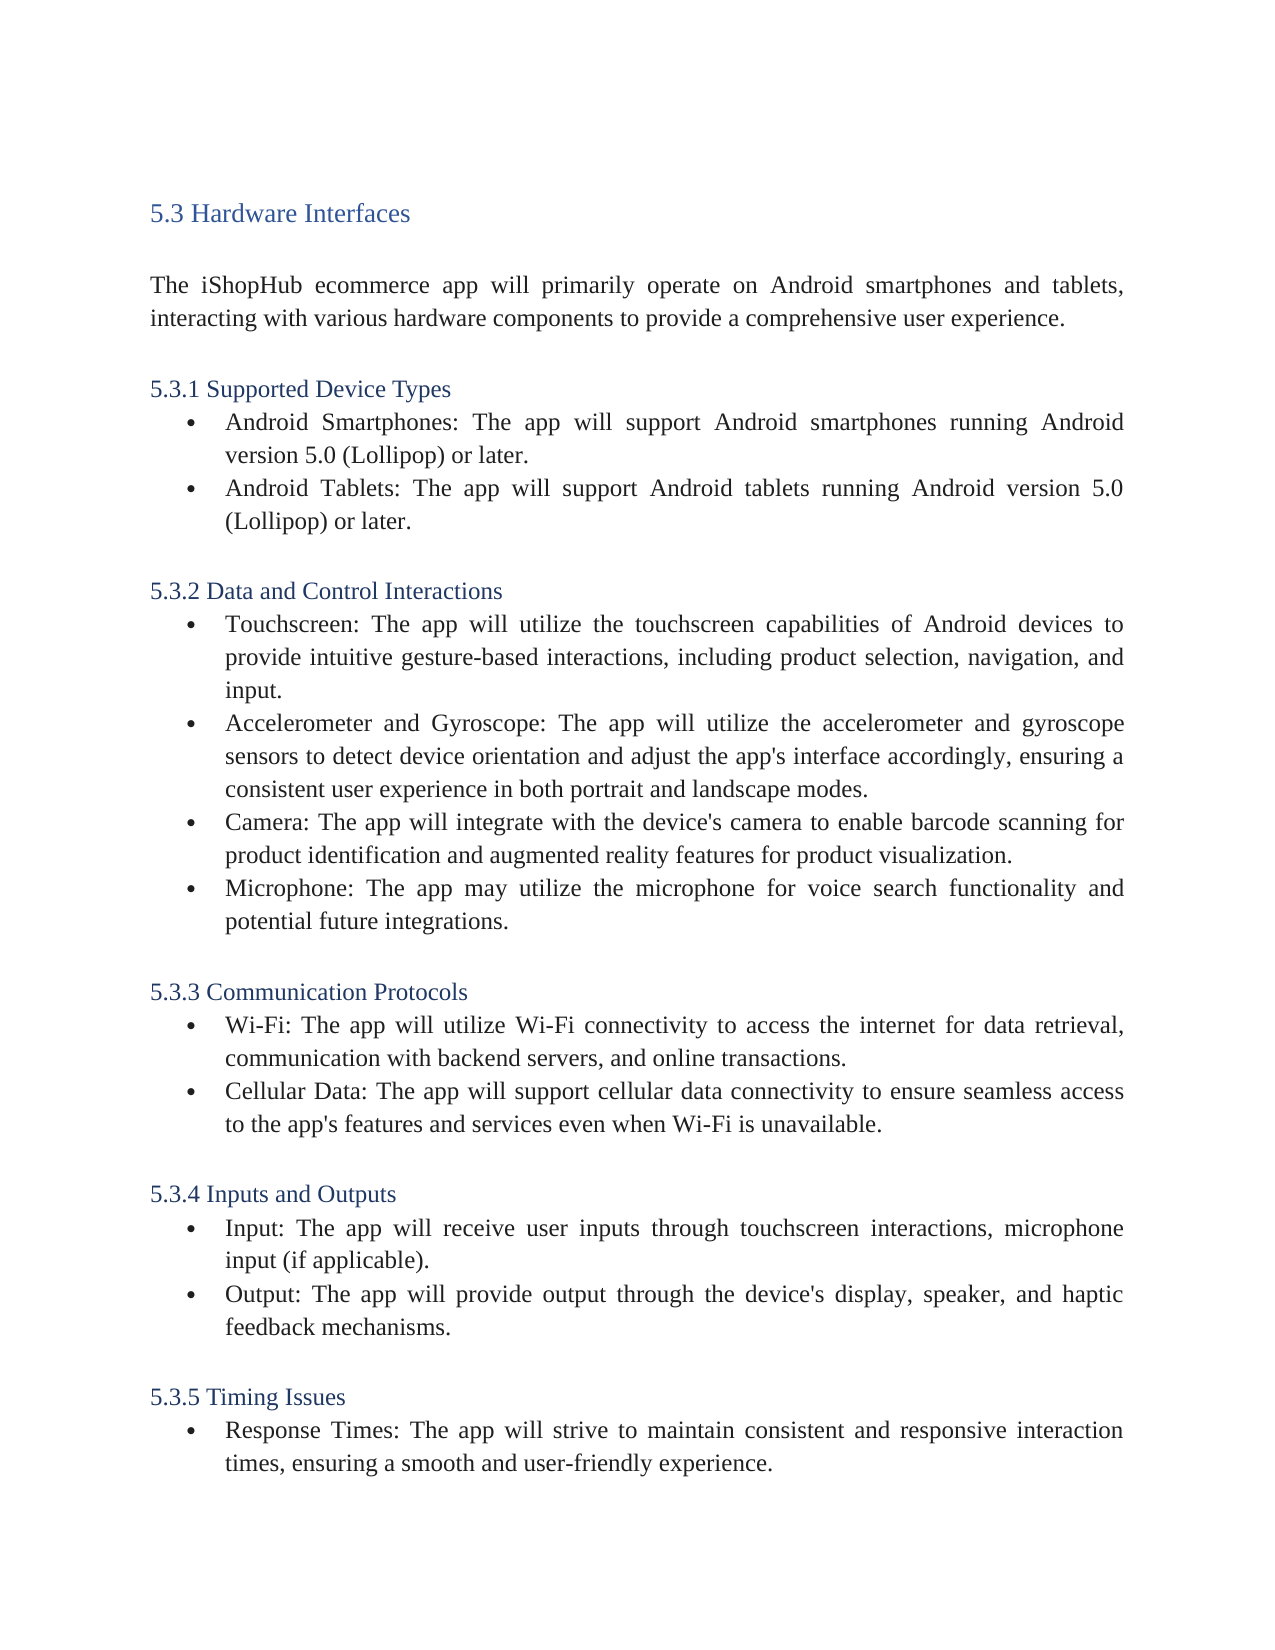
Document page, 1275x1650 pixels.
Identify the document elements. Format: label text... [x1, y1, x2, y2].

list Android Smartphones: The app will support Android smartphones running Android version 5.0 (Lollipop) or later. [187, 407, 1125, 468]
list Cellular Data: The app will support cellular data connectivity to ensure seamless access to the app's features and services even when Wi-Fi is unavailable. [187, 1076, 1125, 1138]
subtitle 5.3 Hardware Interfaces [150, 197, 1125, 228]
list Microphone: The app may utilize the microphone for voice search functionality and potential future integrations. [187, 873, 1125, 935]
list Camera: The app will integrate with the device's camera to enable barcode scanning for product identification and augmented reality features for product visualization. [187, 807, 1125, 869]
list Wi-Fi: The app will utilize Wi-Fi connectivity to access the internet for data retrieval, communication with backend servers, and online transactions. [187, 1010, 1125, 1072]
list Touchscreen: The app will utilize the touchscreen capabilities of Android devices to provide intuitive gesture-based interactions, including product selection, navigation, and input. [187, 609, 1125, 704]
subtitle 5.3.1 Supported Device Types [150, 374, 1125, 402]
subtitle 5.3.2 Data and Control Interactions [150, 576, 1125, 605]
subtitle 5.3.3 Communication Protocols [150, 977, 1125, 1006]
text The iShopHub ecommerce app will primarily operate on Android smartphones and tablets, interacting with various hardware components to provide a comprehensive user experience. [150, 270, 1125, 332]
list Android Tablets: The app will support Android tablets running Android version 5.0 (Lollipop) or later. [187, 473, 1125, 534]
subtitle 5.3.4 Inputs and Outputs [150, 1179, 1125, 1208]
list Input: The app will receive user inputs through touchscreen interactions, microphone input (if applicable). [187, 1213, 1125, 1274]
list Response Times: The app will strive to maintain consistent and responsive interaction times, ensuring a smooth and user-friendly experience. [187, 1415, 1125, 1477]
list Accelerometer and Gyroscope: The app will utilize the accelerometer and gyroscope sensors to detect device orientation and adjust the app's interface accordingly, ensuring a consistent user experience in both portrait and landscape modes. [187, 708, 1125, 803]
subtitle 5.3.5 Timing Issues [150, 1382, 1125, 1411]
list Output: The app will provide output through the device's display, speaker, and haptic feedback mechanisms. [187, 1279, 1125, 1340]
